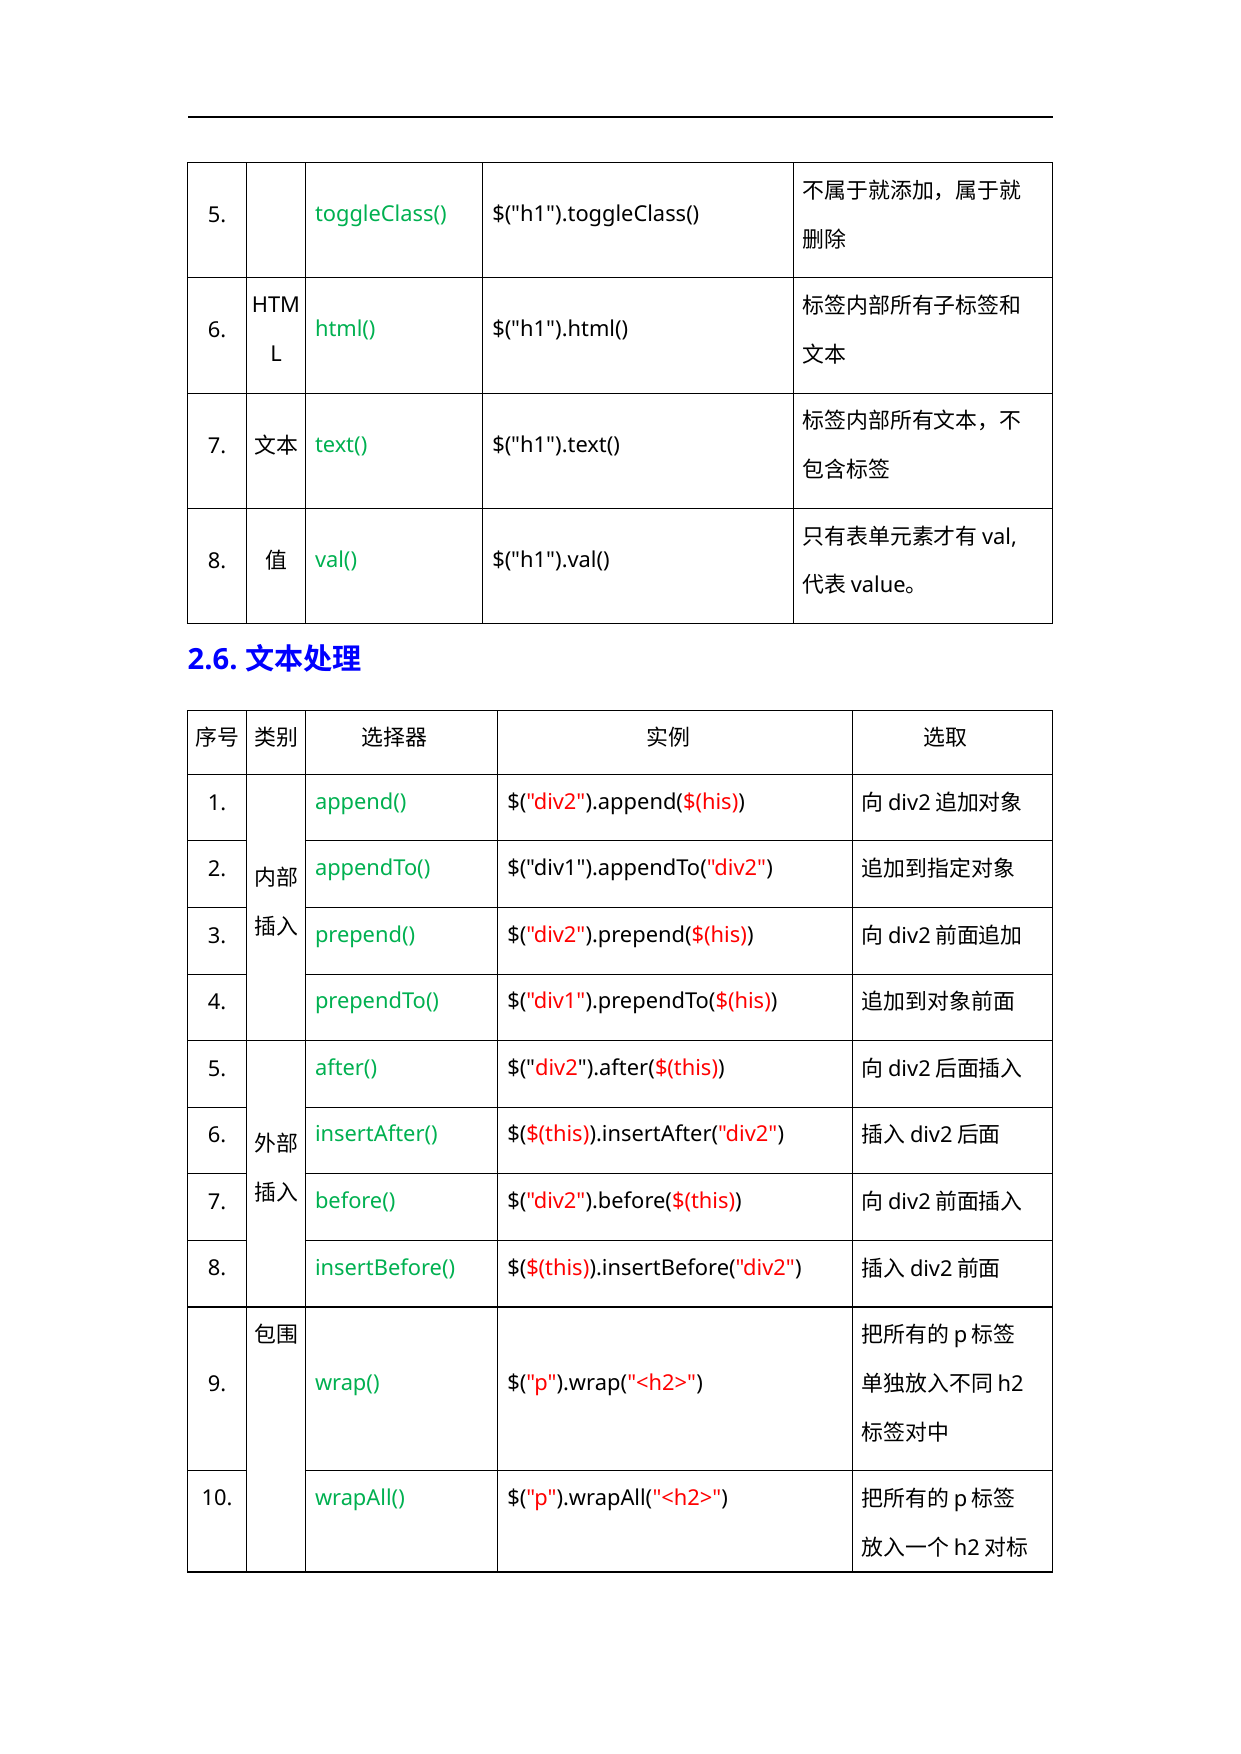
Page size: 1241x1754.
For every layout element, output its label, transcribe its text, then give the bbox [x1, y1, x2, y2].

table_cell [188, 509, 246, 623]
table_cell 文本 [247, 394, 305, 508]
table_cell [188, 1471, 246, 1571]
table_cell 只有表单元素才有val,代表value。 [794, 509, 1052, 623]
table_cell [498, 1471, 852, 1571]
table_cell val() [306, 509, 482, 623]
table_cell prependTo() [306, 975, 497, 1040]
table_cell [188, 1308, 246, 1470]
table_cell $($(this)).insertAfter("div2") [498, 1108, 852, 1173]
table_cell after() [306, 1041, 497, 1107]
table_cell [188, 1041, 246, 1107]
table_cell [188, 163, 246, 277]
table_cell $("h1").val() [483, 509, 793, 623]
table_cell HTML [247, 278, 305, 393]
table_cell 插入div2前面 [853, 1241, 1052, 1306]
table_cell [188, 1241, 246, 1306]
table_cell appendTo() [306, 841, 497, 907]
table_cell append() [306, 775, 497, 840]
table_cell [188, 1174, 246, 1240]
table_header 序号 [188, 711, 246, 774]
table_cell before() [306, 1174, 497, 1240]
table_cell [188, 841, 246, 907]
table_cell [188, 1108, 246, 1173]
table_cell 追加到指定对象 [853, 841, 1052, 907]
table_cell $("h1").toggleClass() [483, 163, 793, 277]
table_cell $("div1").appendTo("div2") [498, 841, 852, 907]
table_cell 追加到对象前面 [853, 975, 1052, 1040]
table_header 选取 [853, 711, 1052, 774]
table_cell 向div2前面插入 [853, 1174, 1052, 1240]
table_cell $("div2").after($(this)) [498, 1041, 852, 1107]
table_cell $("div2").append($(his)) [498, 775, 852, 840]
table_cell $("h1").text() [483, 394, 793, 508]
table_cell html() [306, 278, 482, 393]
subtitle 文本处理 [187, 624, 1053, 689]
table_cell wrapAll() [306, 1471, 497, 1571]
table_cell 外部插入 [247, 1041, 305, 1306]
table_cell $("div2").prepend($(his)) [498, 908, 852, 973]
table_header 实例 [498, 711, 852, 774]
table_cell toggleClass() [306, 163, 482, 277]
table_cell 向div2前面追加 [853, 908, 1052, 973]
table_cell 内部插入 [247, 775, 305, 1040]
table_cell 标签内部所有文本，不包含标签 [794, 394, 1052, 508]
table_cell 值 [247, 509, 305, 623]
table_cell [188, 908, 246, 973]
table_cell [188, 394, 246, 508]
table_cell wrap() [306, 1308, 497, 1470]
table_cell 向div2后面插入 [853, 1041, 1052, 1107]
table_cell 不属于就添加，属于就删除 [794, 163, 1052, 277]
table_cell 标签内部所有子标签和文本 [794, 278, 1052, 393]
table_cell insertBefore() [306, 1241, 497, 1306]
table_cell $("div1").prependTo($(his)) [498, 975, 852, 1040]
table_cell 把所有的p标签单独放入不同h2标签对中 [853, 1308, 1052, 1470]
table_cell $("h1").html() [483, 278, 793, 393]
table_cell prepend() [306, 908, 497, 973]
table_cell text() [306, 394, 482, 508]
table_cell 向div2追加对象 [853, 775, 1052, 840]
table_header 类别 [247, 711, 305, 774]
table_cell [188, 775, 246, 840]
table_cell [188, 278, 246, 393]
table_cell 插入div2后面 [853, 1108, 1052, 1173]
table_cell insertAfter() [306, 1108, 497, 1173]
table_cell 包围 [247, 1308, 305, 1571]
table_cell $("p").wrap("<h2>") [498, 1308, 852, 1470]
table_cell 把所有的p标签放入一个h2对标签中 [853, 1471, 1052, 1571]
table_cell $("div2").before($(this)) [498, 1174, 852, 1240]
table_header 选择器 [306, 711, 497, 774]
table_cell $($(this)).insertBefore("div2") [498, 1241, 852, 1306]
table_cell [188, 975, 246, 1040]
